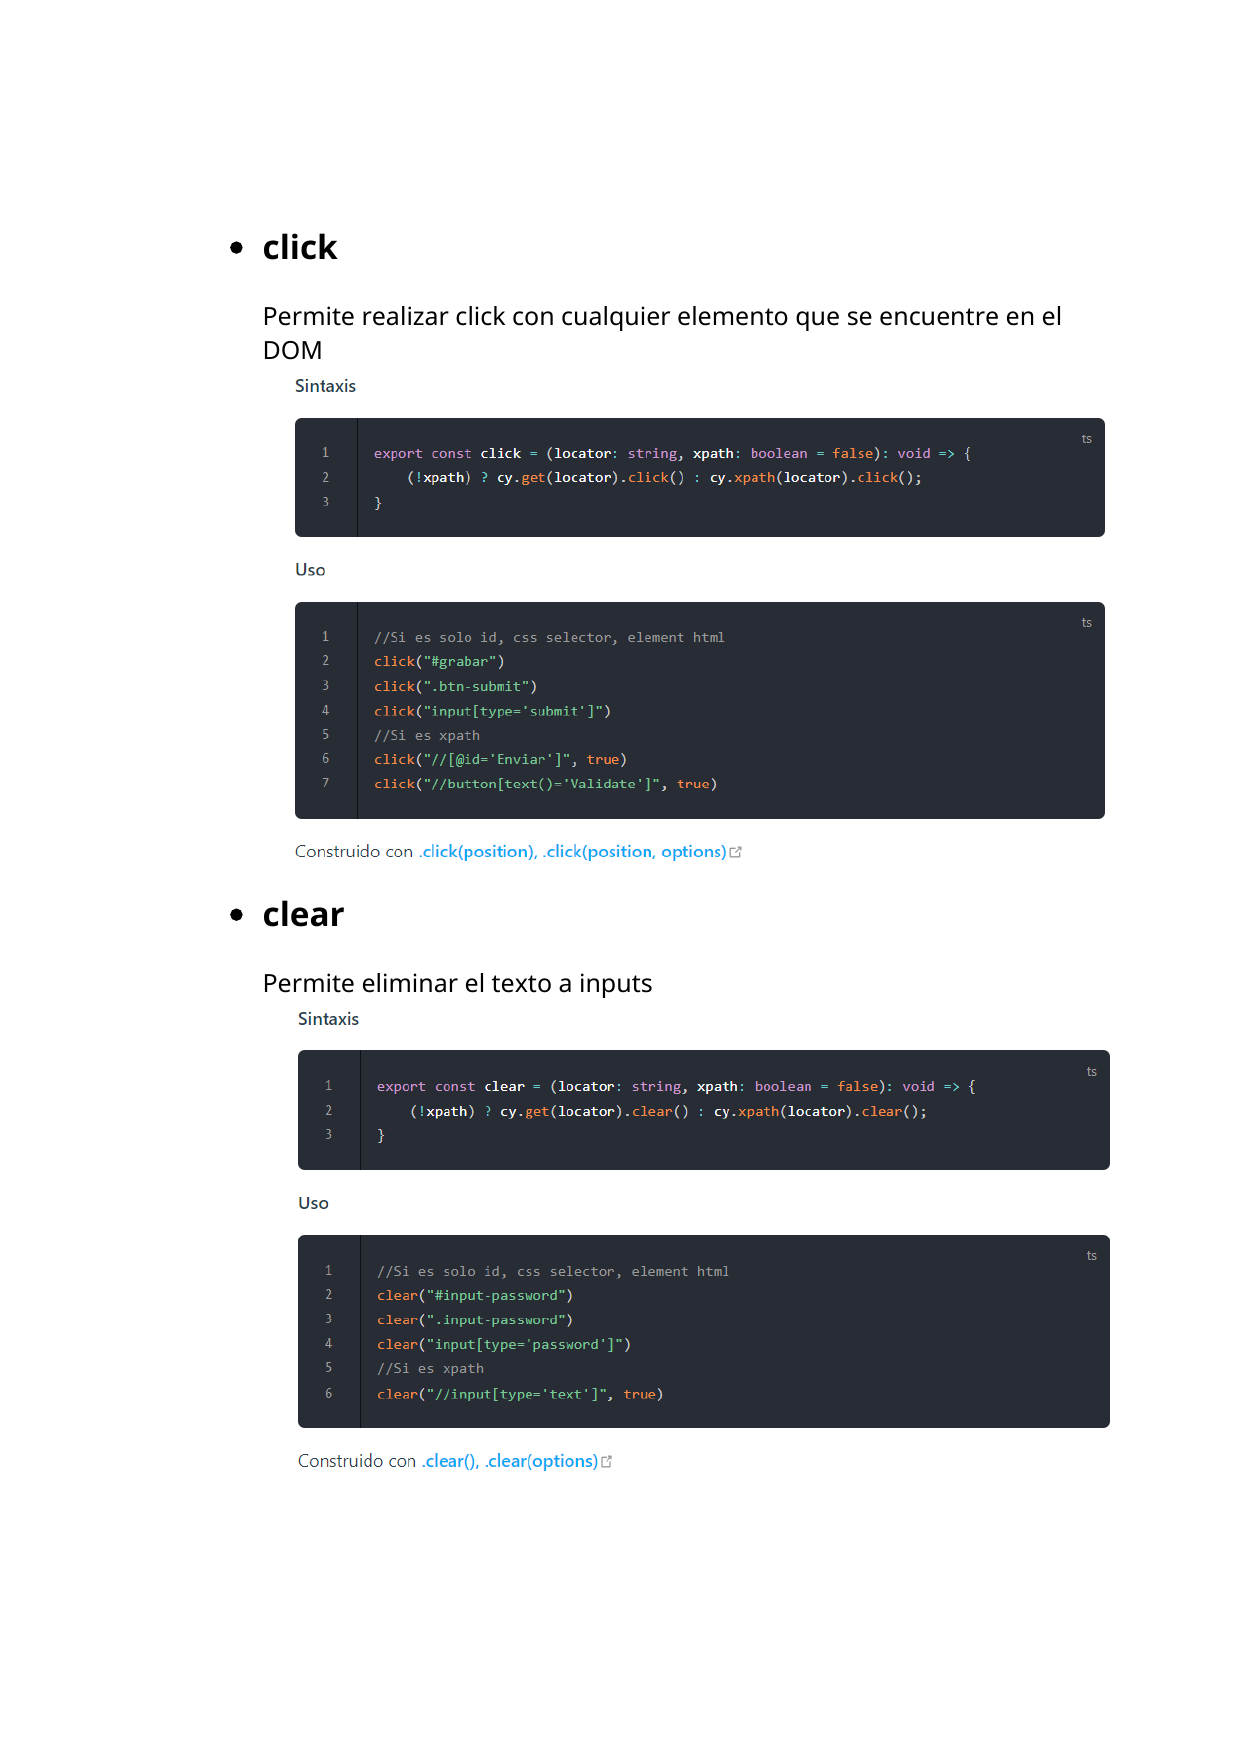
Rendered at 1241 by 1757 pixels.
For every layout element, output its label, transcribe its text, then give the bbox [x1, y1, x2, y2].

text Permite realizar click con cualquier elemento que se encuentre en el DOM [262, 298, 1128, 366]
list clear [231, 891, 1128, 936]
picture [289, 366, 1112, 891]
picture [289, 999, 1125, 1479]
text Permite eliminar el texto a inputs [262, 965, 1128, 999]
list click [231, 224, 1128, 269]
